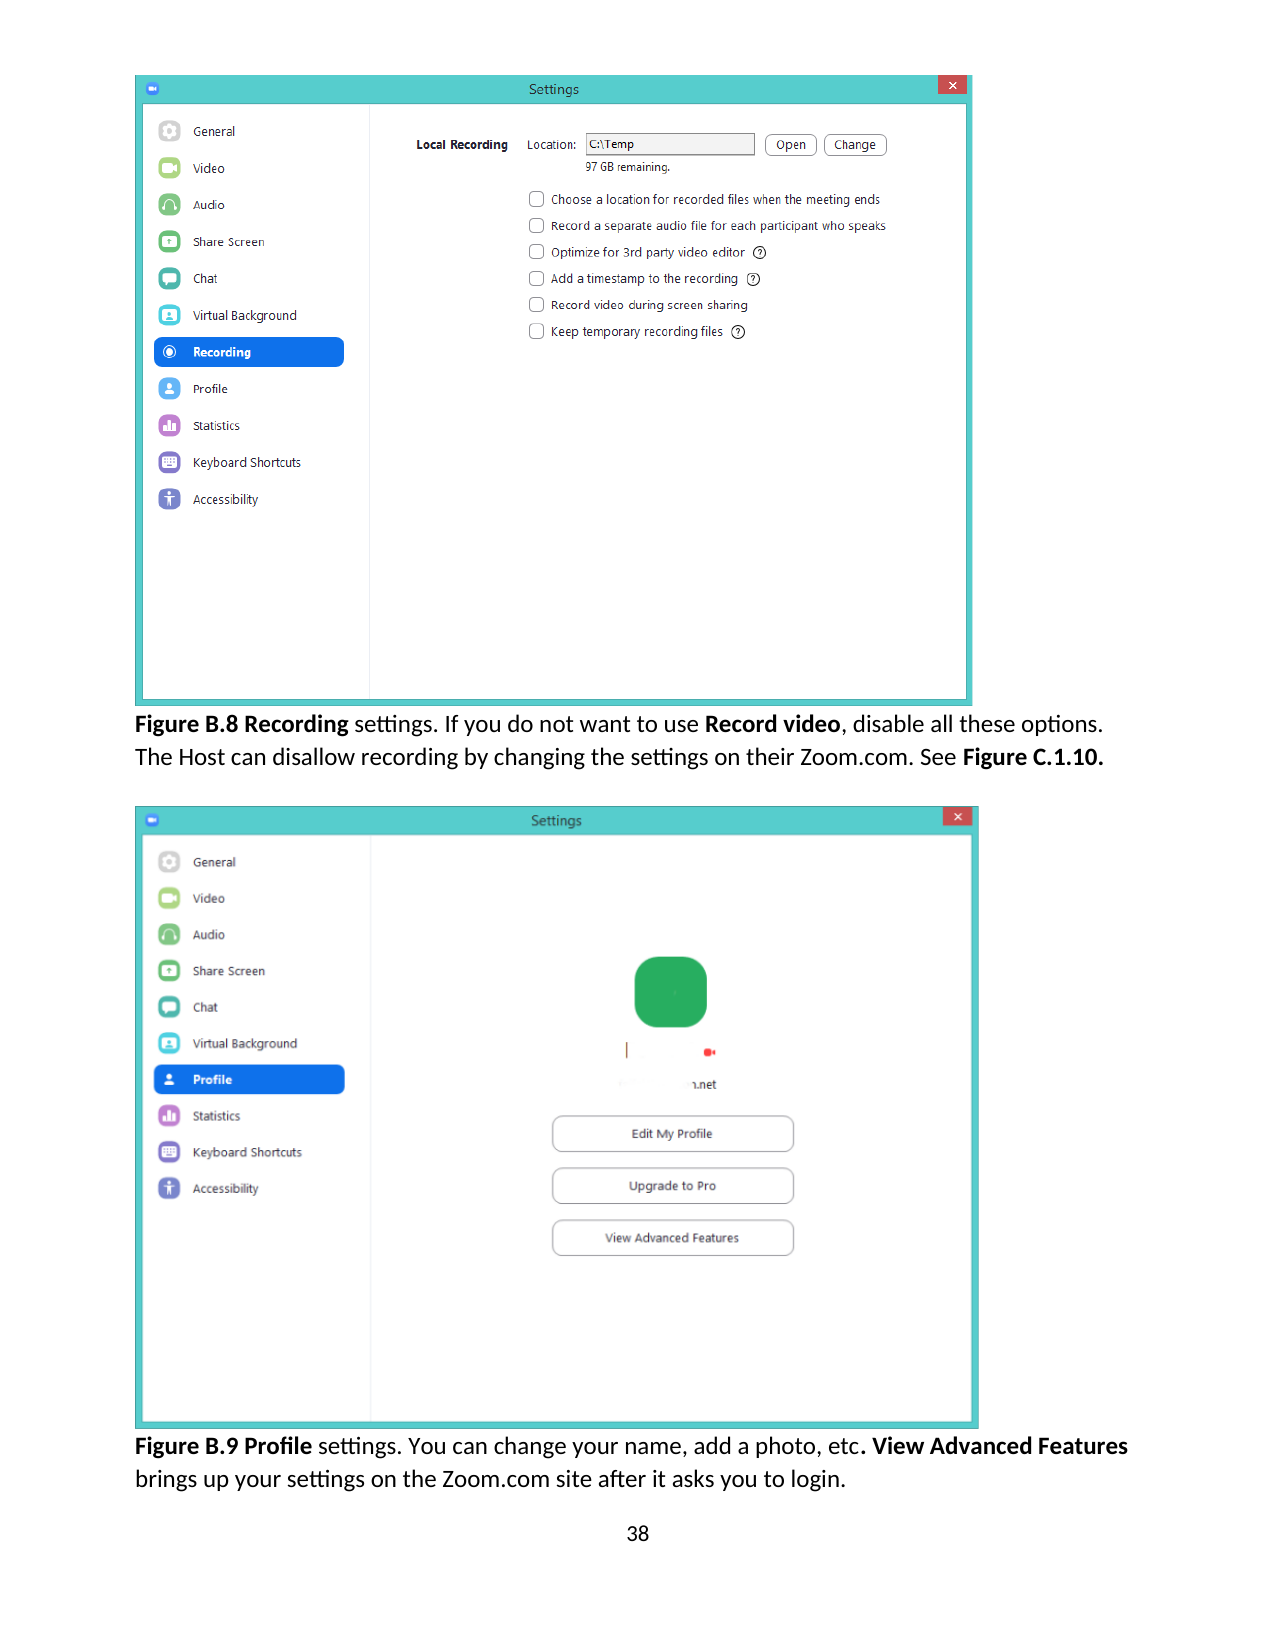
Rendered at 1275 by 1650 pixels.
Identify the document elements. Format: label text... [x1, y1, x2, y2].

picture [135, 75, 973, 706]
text Figure B.9 Profile settings. You can change your name, add a photo, etc. View Advanced Features brings up your settings on the Zoom.com site after it asks you to login. [135, 1431, 1140, 1494]
text Figure B.8 Recording settings. If you do not want to use Record video, disable all these options. The Host can disallow recording by changing the settings on their Zoom.com. See Figure C.1.10. [135, 708, 1140, 771]
